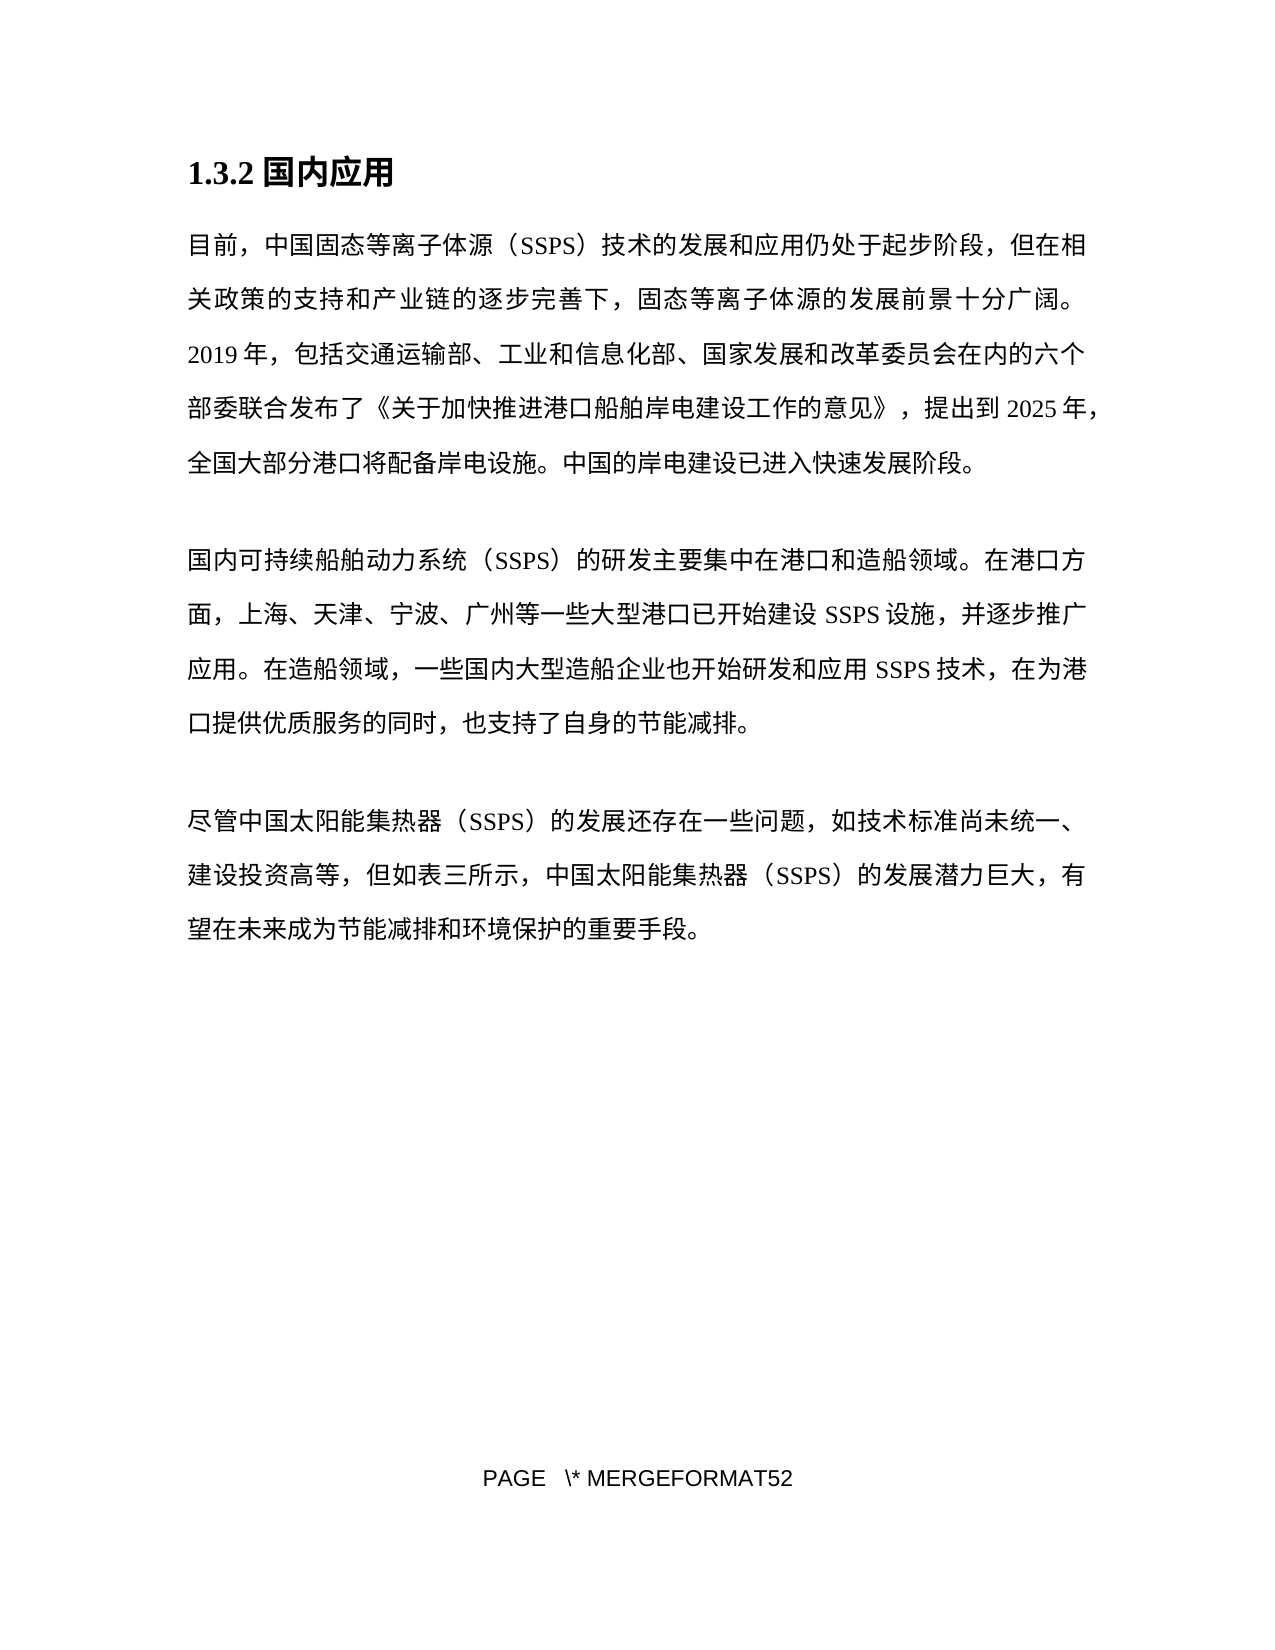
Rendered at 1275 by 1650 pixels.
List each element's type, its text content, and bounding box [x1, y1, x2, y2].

text 尽管中国太阳能集热器（SSPS）的发展还存在一些问题，如技术标准尚未统一、建设投资高等，但如表三所示，中国太阳能集热器（SSPS）的发展潜力巨大，有望在未来成为节能减排和环境保护的重要手段。 [187, 801, 1087, 946]
text 目前，中国固态等离子体源（SSPS）技术的发展和应用仍处于起步阶段，但在相关政策的支持和产业链的逐步完善下，固态等离子体源的发展前景十分广阔。 2019年，包括交通运输部、工业和信息化部、国家发展和改革委员会在内的六个部委联合发布了《关于加快推进港口船舶岸电建设工作的意见》，提出到2025年，全国大部分港口将配备岸电设施。中国的岸电建设已进入快速发展阶段。 [187, 226, 1087, 479]
text 国内可持续船舶动力系统（SSPS）的研发主要集中在港口和造船领域。在港口方面，上海、天津、宁波、广州等一些大型港口已开始建设SSPS设施，并逐步推广应用。在造船领域，一些国内大型造船企业也开始研发和应用SSPS技术，在为港口提供优质服务的同时，也支持了自身的节能减排。 [187, 541, 1087, 740]
subtitle 国内应用 [187, 152, 1087, 193]
